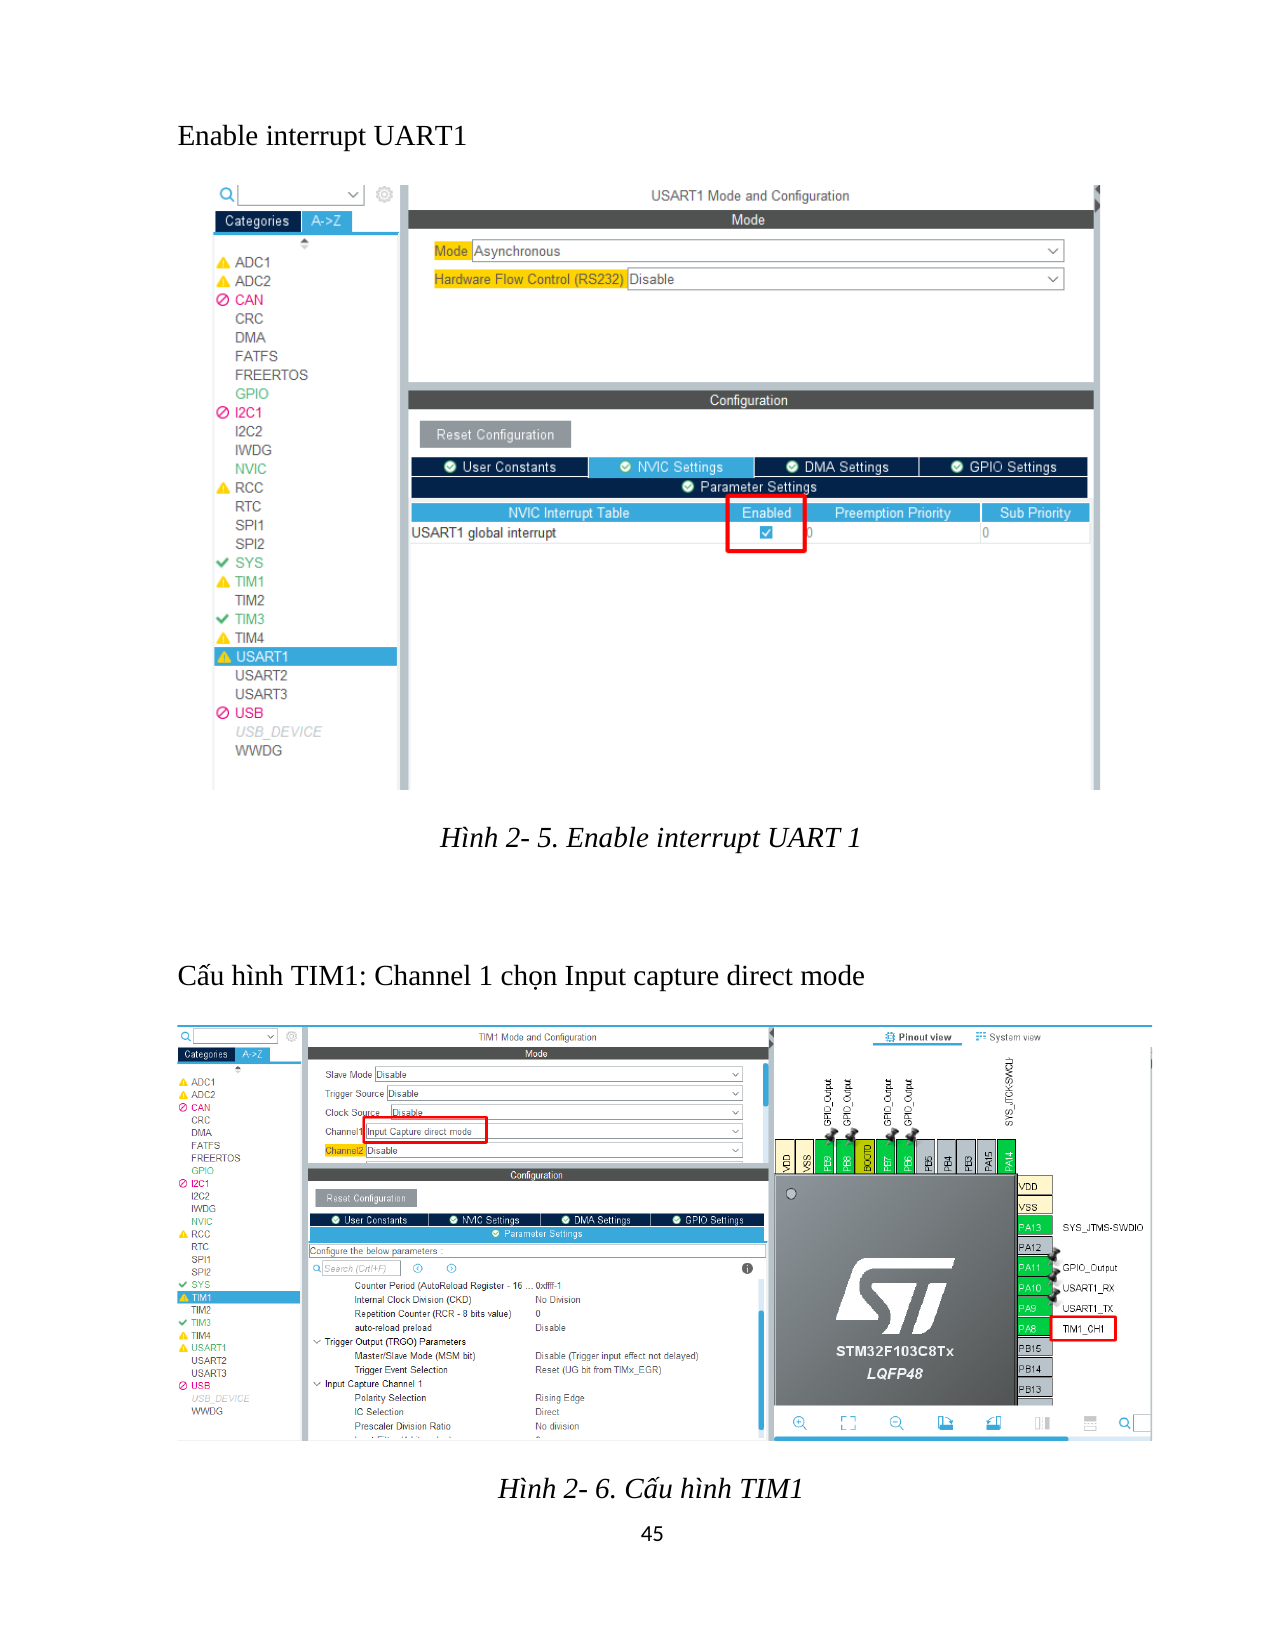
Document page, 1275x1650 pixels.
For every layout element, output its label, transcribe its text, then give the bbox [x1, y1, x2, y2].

text Hình 2- 5. Enable interrupt UART 1 [177, 820, 1127, 853]
text Hình 2- 6. Cấu hình TIM1 [177, 1471, 1127, 1504]
picture [177, 1025, 1153, 1441]
picture [204, 185, 1101, 790]
text Enable interrupt UART1 [177, 118, 1127, 152]
text Cấu hình TIM1: Channel 1 chọn Input capture direct mode [177, 958, 1127, 992]
